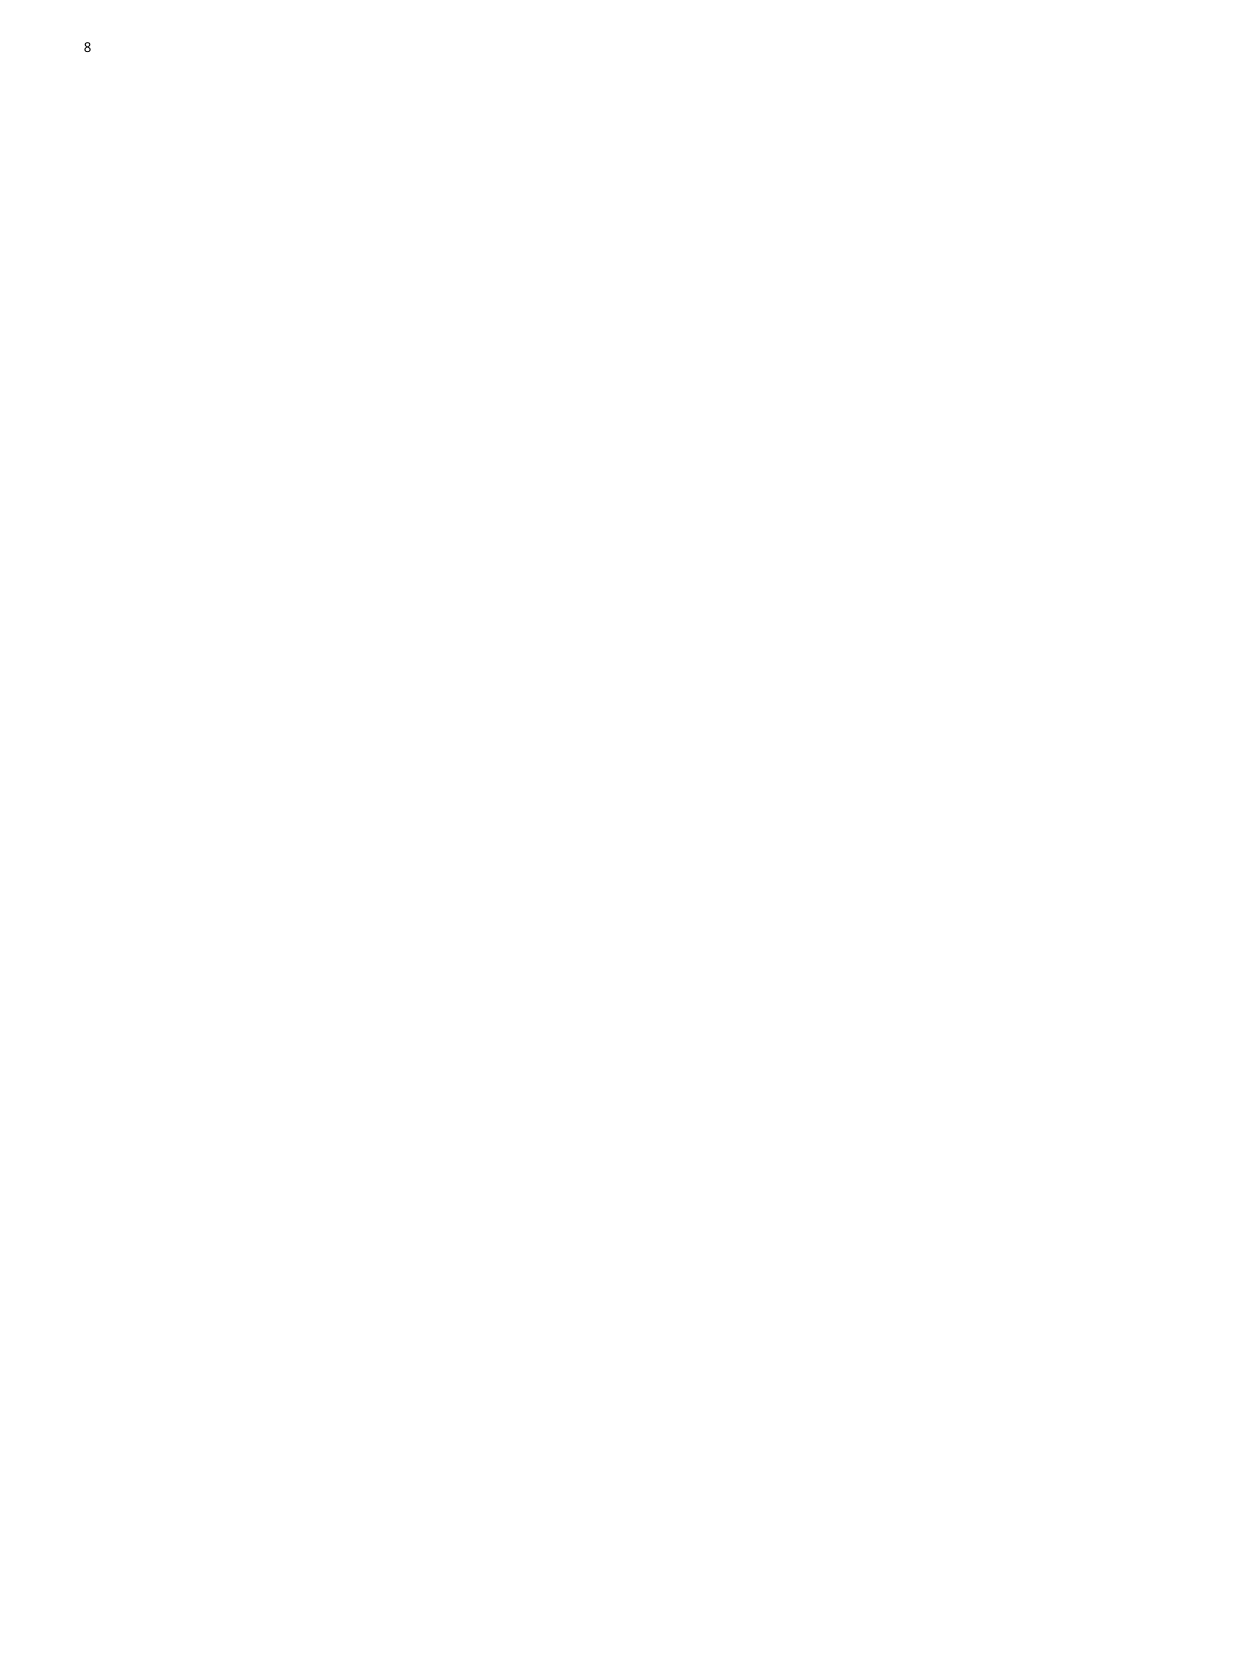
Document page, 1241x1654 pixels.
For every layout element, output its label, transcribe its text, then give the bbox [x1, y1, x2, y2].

text 8 [84, 35, 1165, 57]
